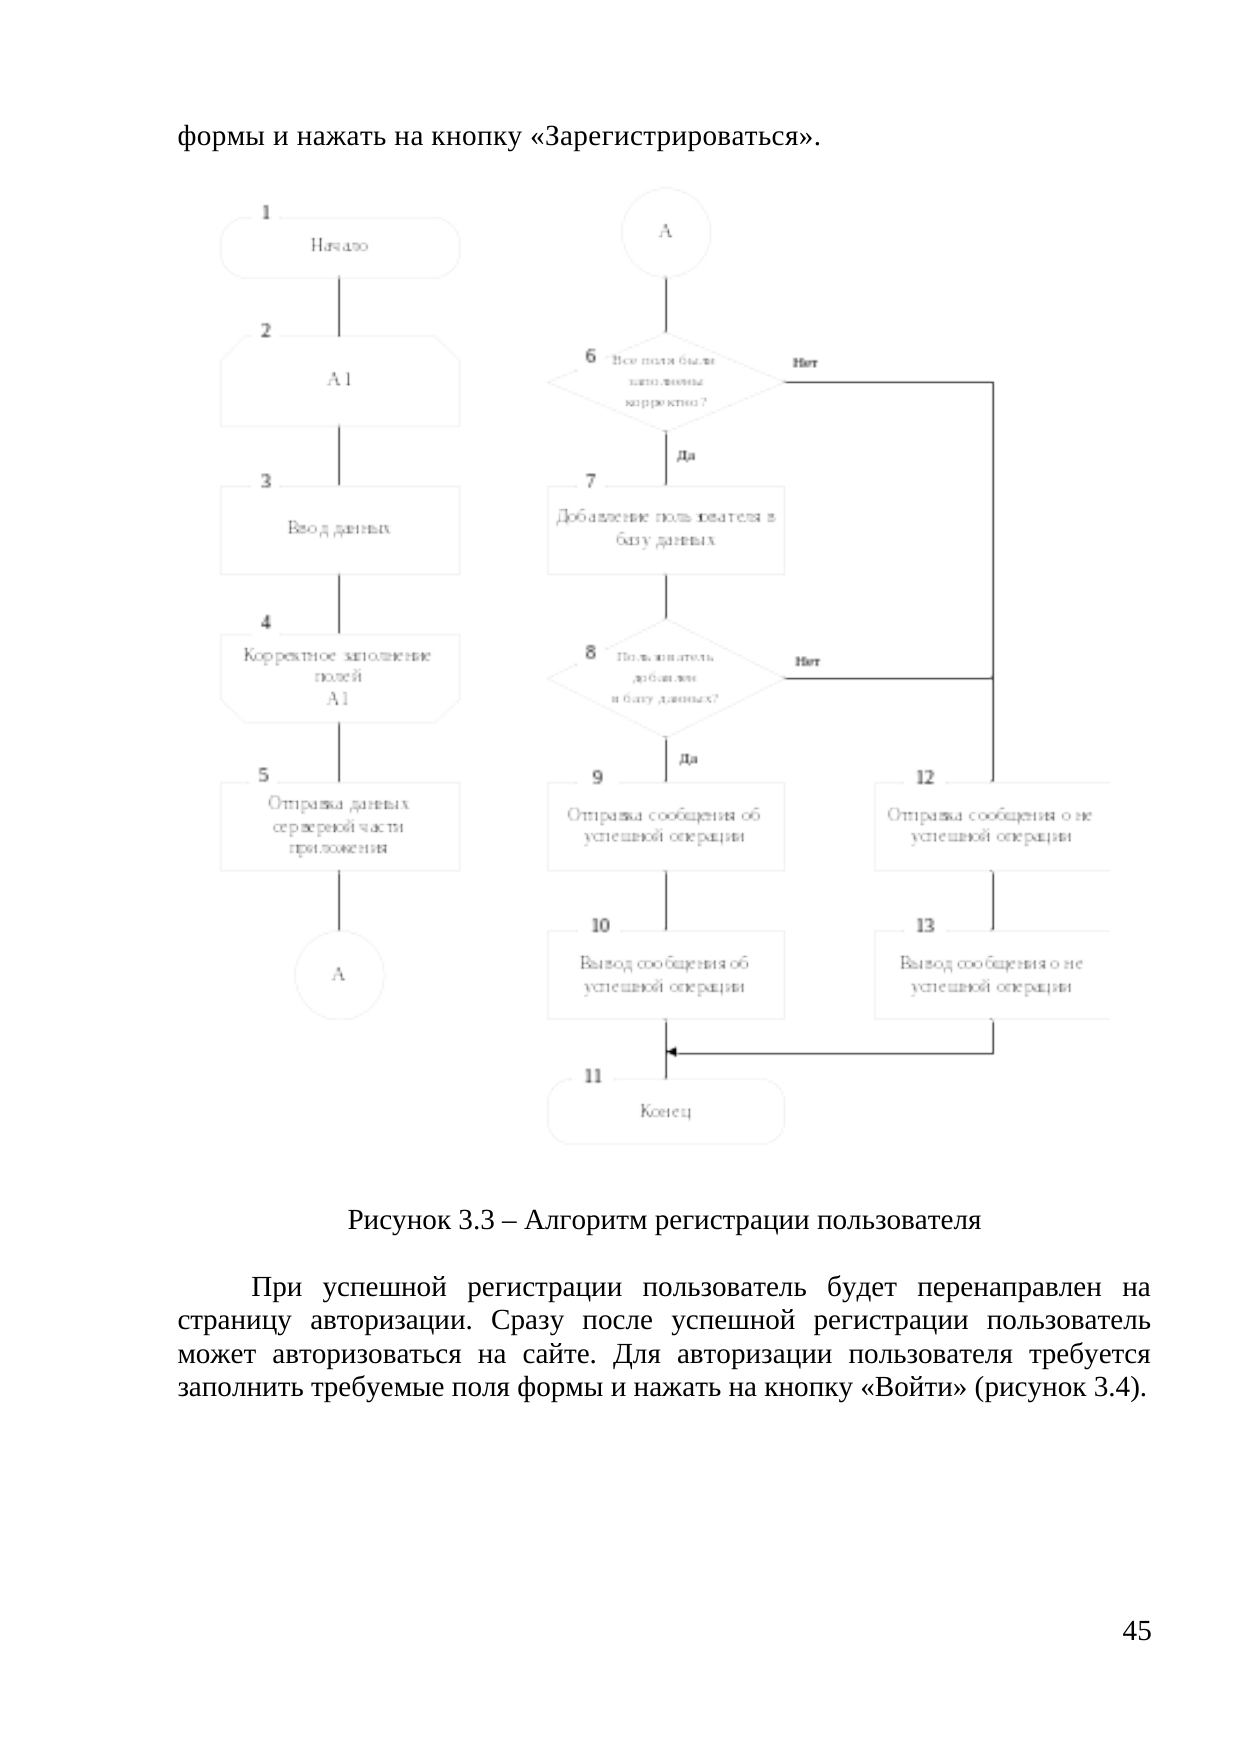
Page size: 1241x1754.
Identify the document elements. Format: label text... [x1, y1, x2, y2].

text Рисунок 3.3 – Алгоритм регистрации пользователя [177, 1202, 1152, 1235]
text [177, 118, 1152, 152]
text При успешной регистрации пользователь будет перенаправлен на страницу авторизации. Сразу после успешной регистрации пользователь может авторизоваться на сайте. Для авторизации пользователя требуется заполнить требуемые поля формы и нажать на кнопку «Войти» (рисунок 3.4). [177, 1269, 1152, 1403]
